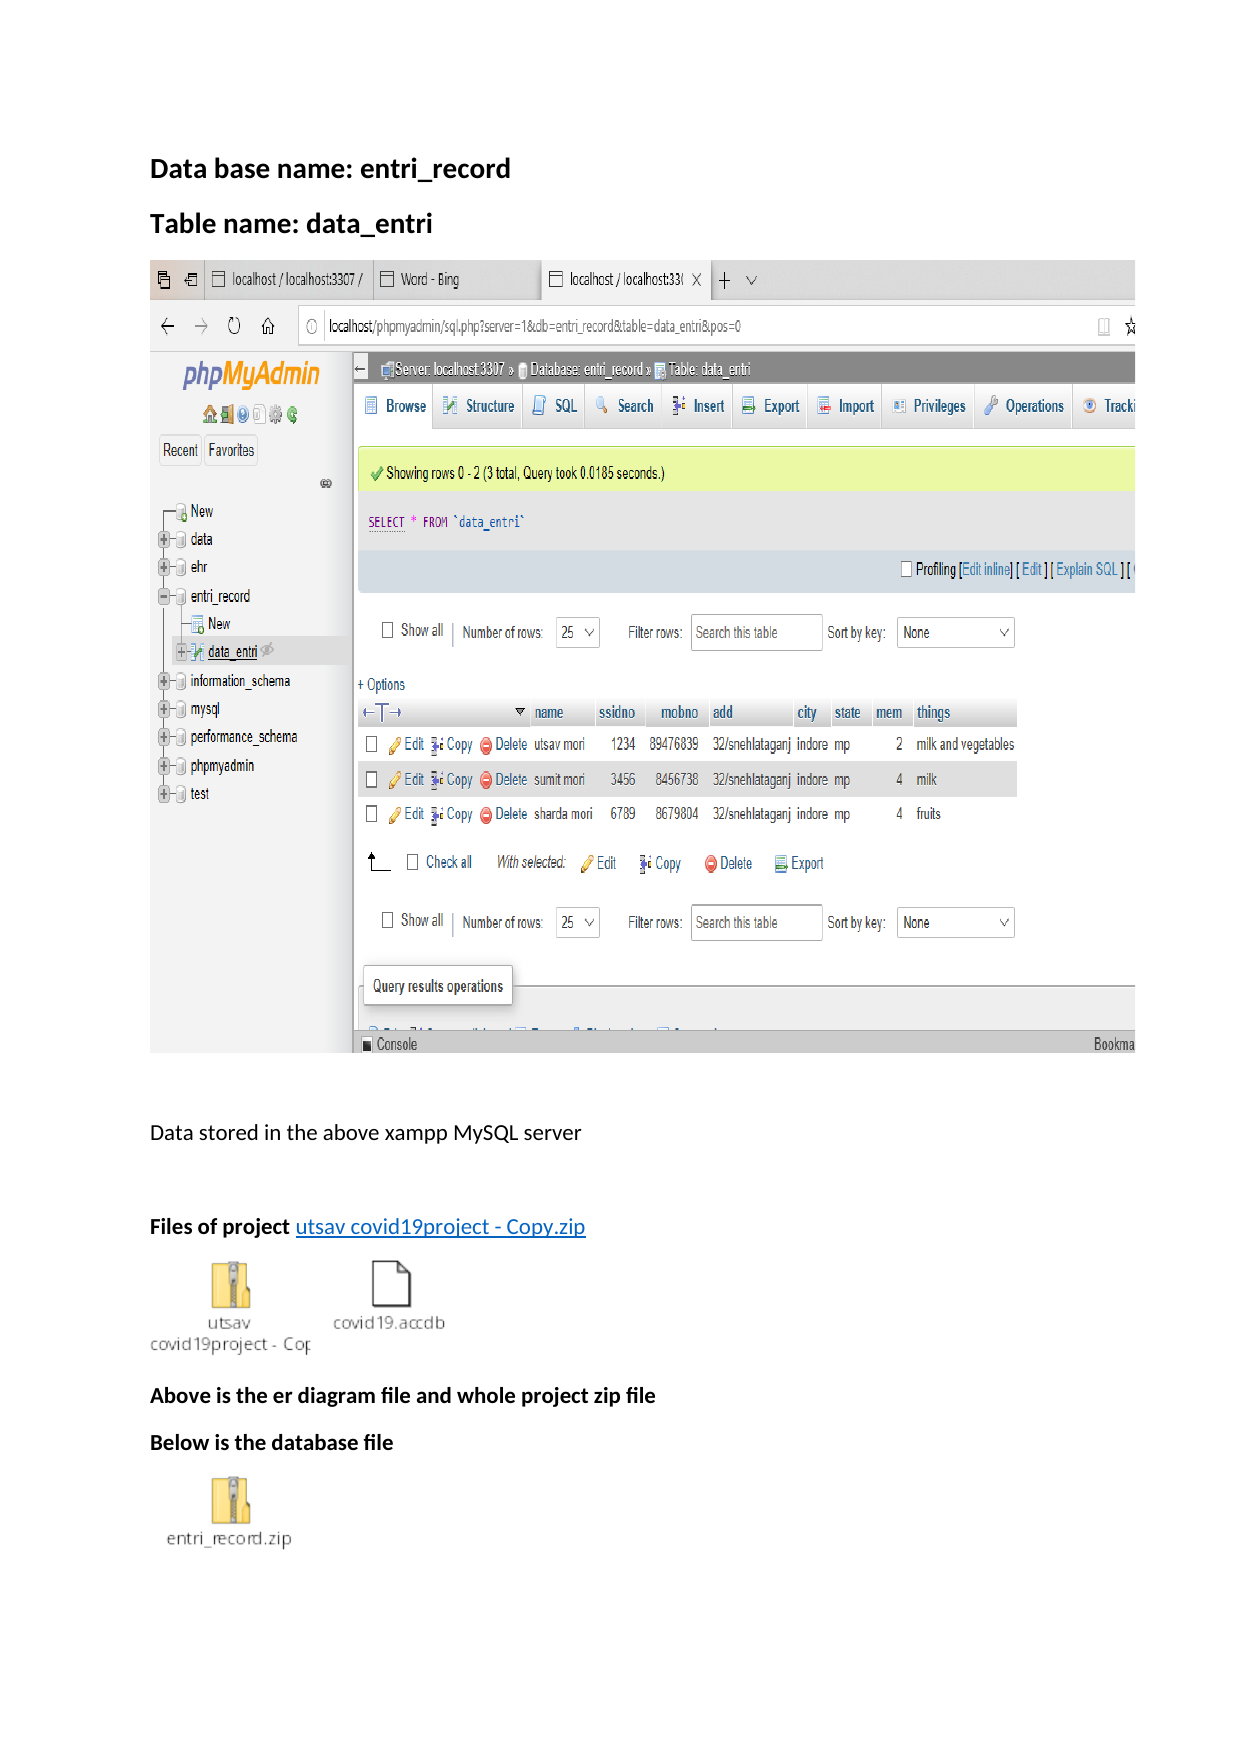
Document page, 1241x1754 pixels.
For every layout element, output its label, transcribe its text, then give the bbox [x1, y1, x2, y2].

text Table name: data_entri [150, 205, 1090, 241]
text Below is the database file [150, 1428, 1090, 1456]
text Above is the er diagram file and whole project zip file [150, 1381, 1090, 1409]
text Data stored in the above xampp MySQL server [150, 1118, 1090, 1146]
text Data base name: entri_record [150, 150, 1090, 186]
text Files of project utsav covid19project - Copy.zip [150, 1212, 1090, 1240]
picture [150, 260, 1135, 1053]
